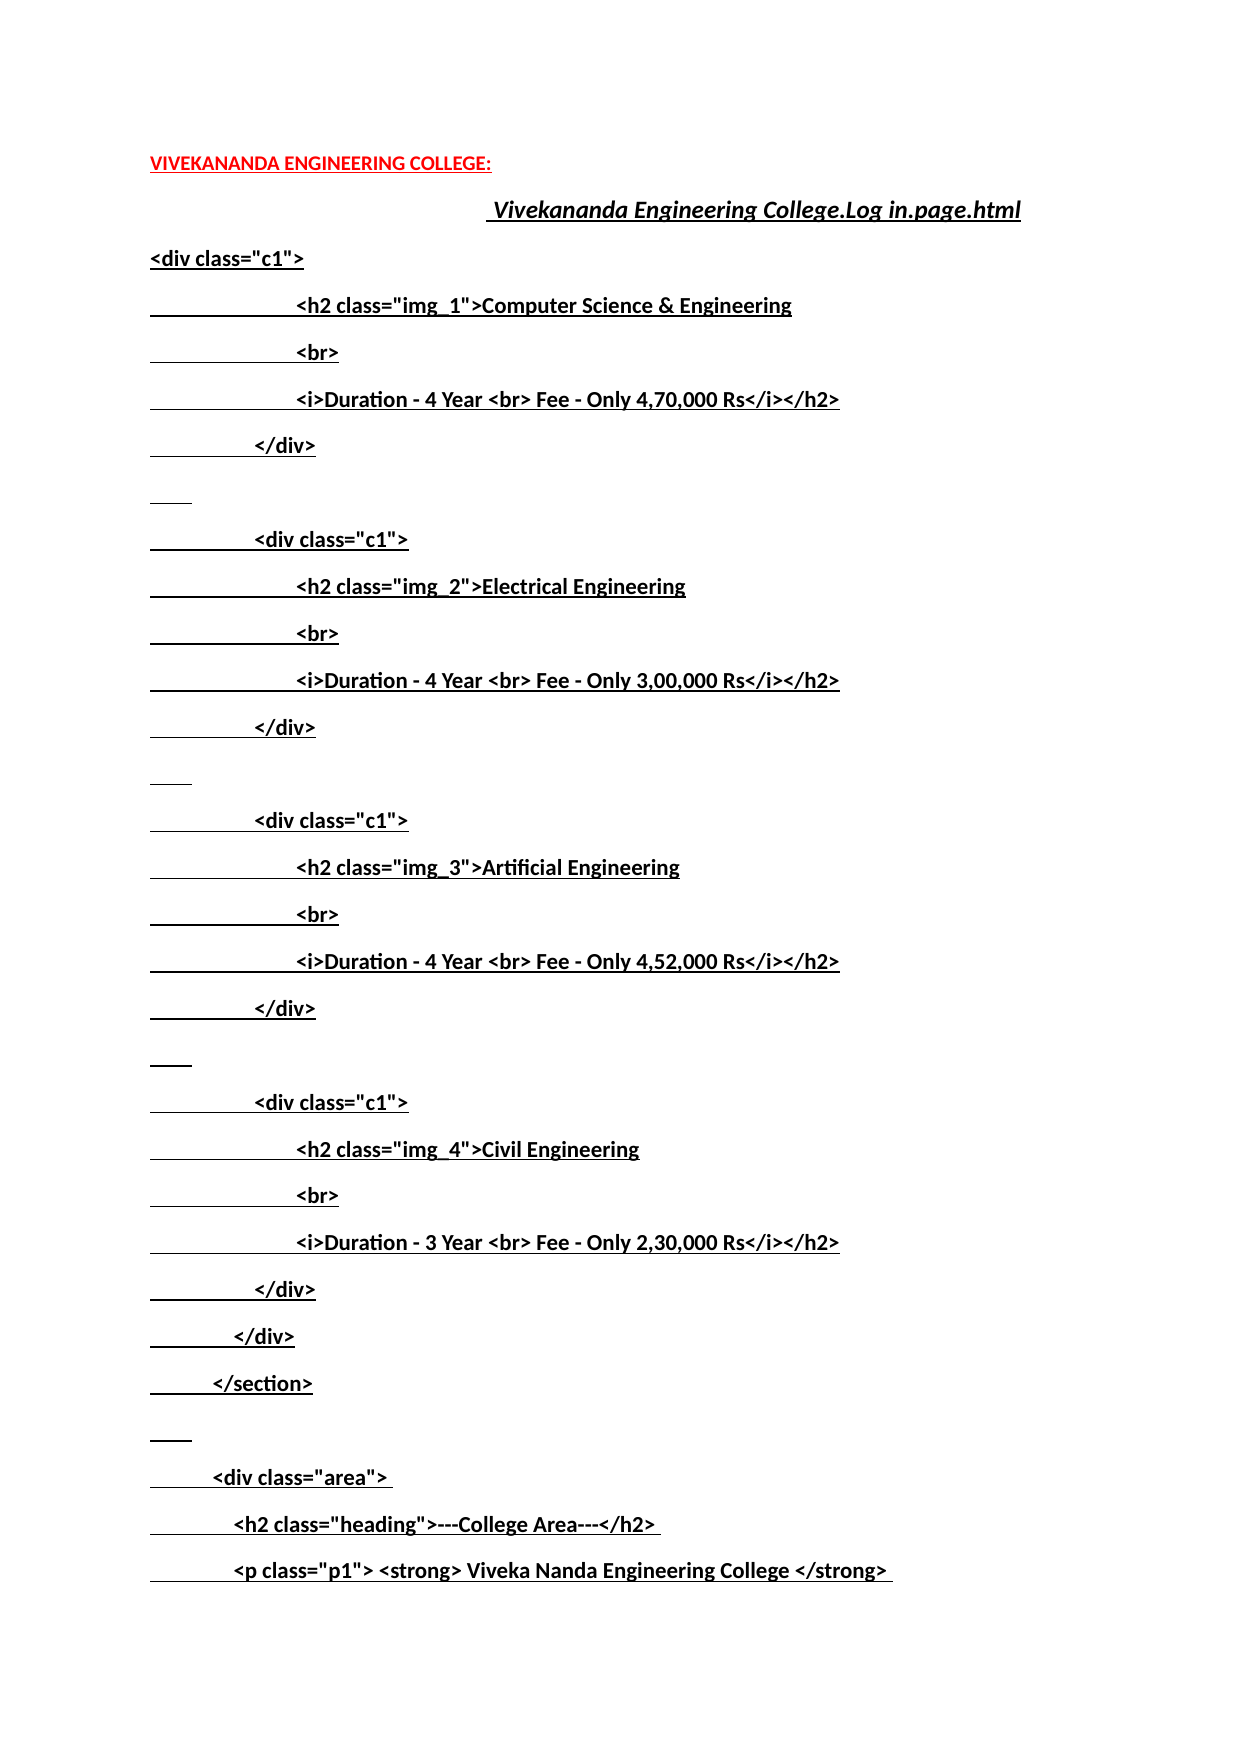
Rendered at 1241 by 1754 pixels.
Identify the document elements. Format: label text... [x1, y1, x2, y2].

text <h2 class="heading">---College Area---</h2> [150, 1510, 1090, 1538]
text <br> [150, 338, 1090, 366]
text <h2 class="img_4">Civil Engineering [150, 1135, 1090, 1163]
text </section> [150, 1369, 1090, 1397]
text <br> [150, 900, 1090, 928]
text Vivekananda Engineering College.Log in.page.html [150, 194, 1090, 224]
text <h2 class="img_2">Electrical Engineering [150, 572, 1090, 600]
text <div class="c1"> [150, 1088, 1090, 1116]
text </div> [150, 994, 1090, 1022]
text </div> [150, 713, 1090, 741]
text <i>Duration - 4 Year <br> Fee - Only 4,70,000 Rs</i></h2> [150, 385, 1090, 413]
text <i>Duration - 4 Year <br> Fee - Only 4,52,000 Rs</i></h2> [150, 947, 1090, 975]
text <br> [150, 619, 1090, 647]
text </div> [150, 1275, 1090, 1303]
text <div class="c1"> [150, 525, 1090, 553]
text <div class="c1"> [150, 807, 1090, 834]
text </div> [150, 1322, 1090, 1350]
text <h2 class="img_3">Artificial Engineering [150, 853, 1090, 881]
text <i>Duration - 4 Year <br> Fee - Only 3,00,000 Rs</i></h2> [150, 666, 1090, 694]
text <h2 class="img_1">Computer Science & Engineering [150, 291, 1090, 319]
text <div class="area"> [150, 1463, 1090, 1491]
text <div class="c1"> [150, 244, 1090, 272]
text VIVEKANANDA ENGINEERING COLLEGE: [150, 150, 1090, 175]
text <i>Duration - 3 Year <br> Fee - Only 2,30,000 Rs</i></h2> [150, 1228, 1090, 1256]
text <p class="p1"> <strong> Viveka Nanda Engineering College </strong> [150, 1557, 1090, 1584]
text <br> [150, 1182, 1090, 1209]
text </div> [150, 432, 1090, 459]
